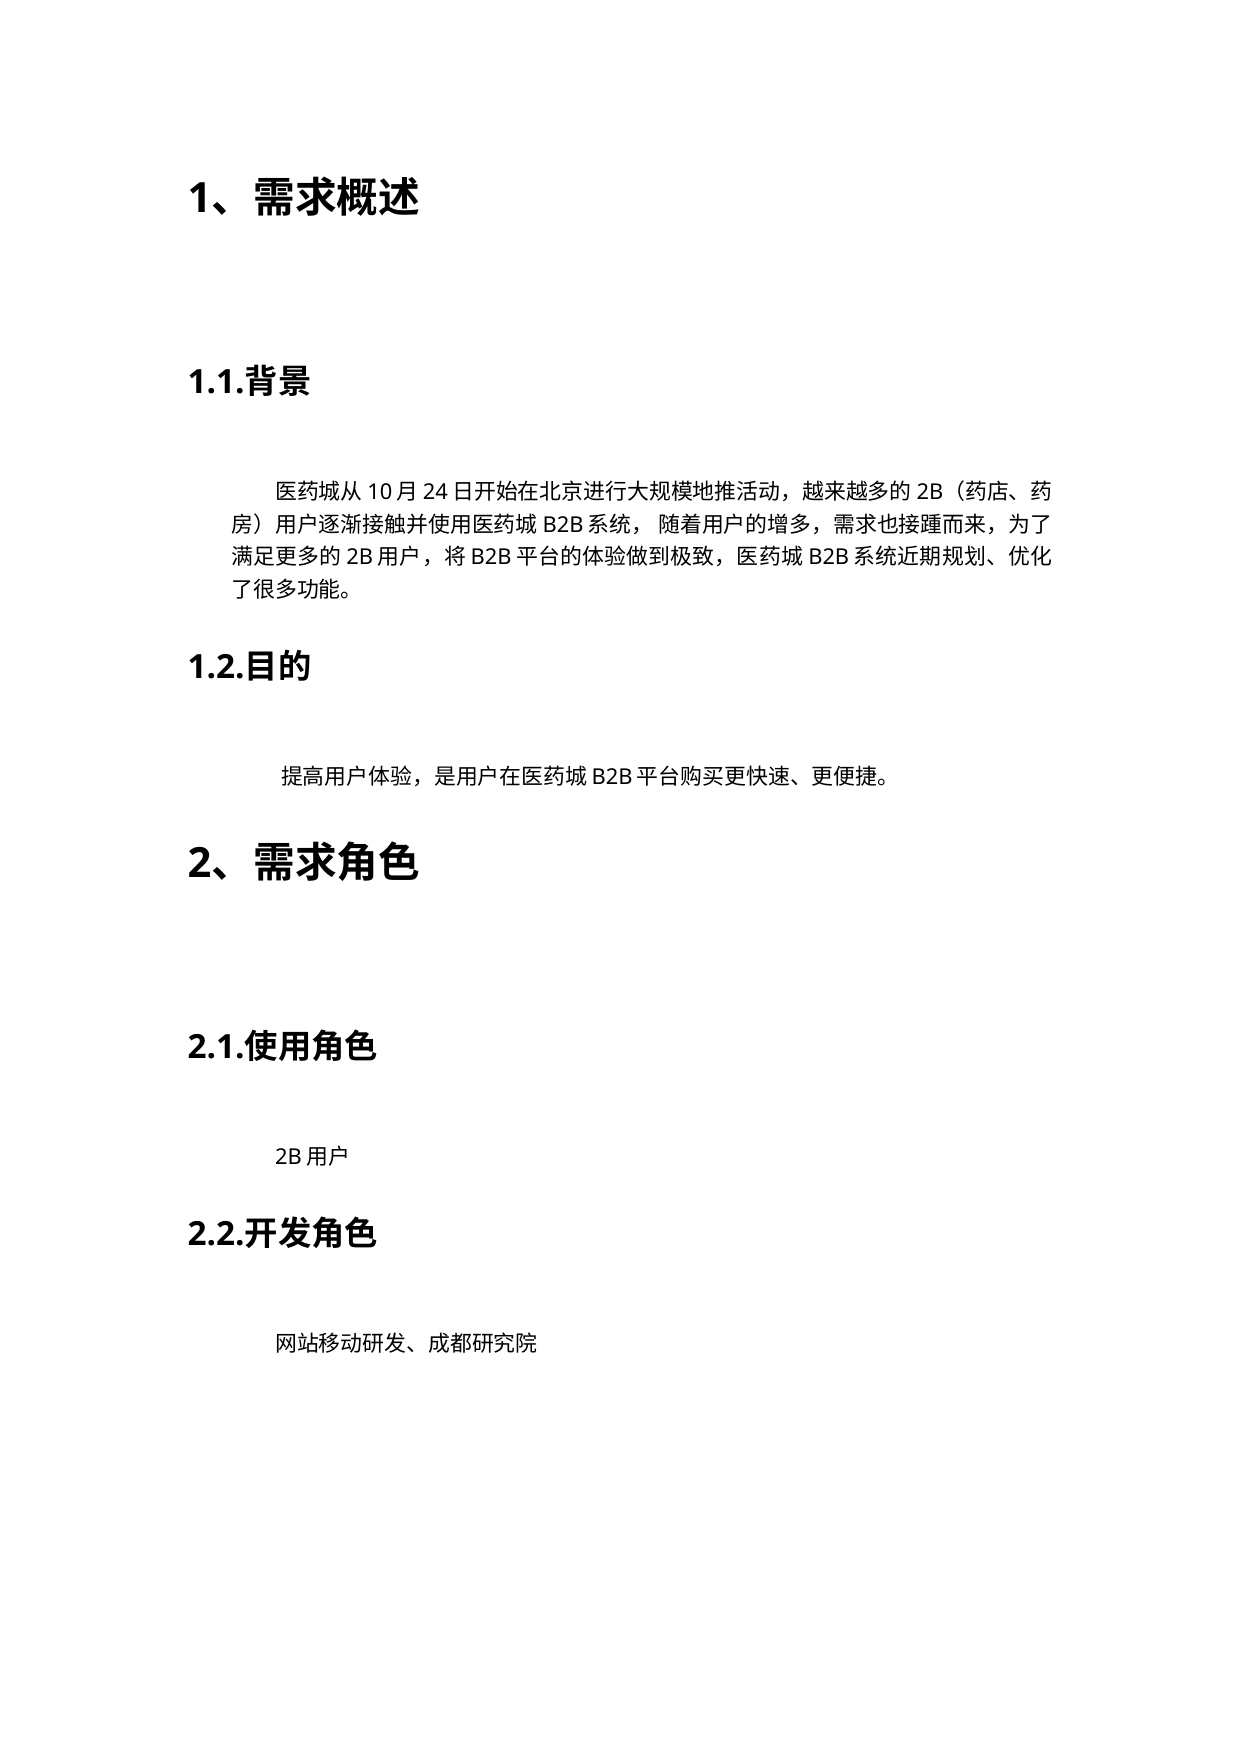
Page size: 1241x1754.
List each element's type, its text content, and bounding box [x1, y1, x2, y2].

list 医药城从10月24日开始在北京进行大规模地推活动，越来越多的2B（药店、药房）用户逐渐接触并使用医药城B2B系统， 随着用户的增多，需求也接踵而来，为了满足更多的2B用户，将B2B平台的体验做到极致，医药城B2B系统近期规划、优化了很多功能。 [231, 474, 1053, 604]
list 提高用户体验，是用户在医药城B2B平台购买更快速、更便捷。 [231, 758, 1053, 791]
subtitle 1、需求概述 [187, 162, 1053, 227]
list 2B用户 [231, 1138, 1053, 1171]
list 网站移动研发、成都研究院 [231, 1326, 1053, 1358]
subtitle 2.1.使用角色 [187, 1011, 1053, 1076]
subtitle 1.2.目的 [187, 631, 1053, 696]
subtitle 1.1.背景 [187, 347, 1053, 412]
subtitle 2.2.开发角色 [187, 1198, 1053, 1263]
subtitle 2、需求角色 [187, 826, 1053, 891]
